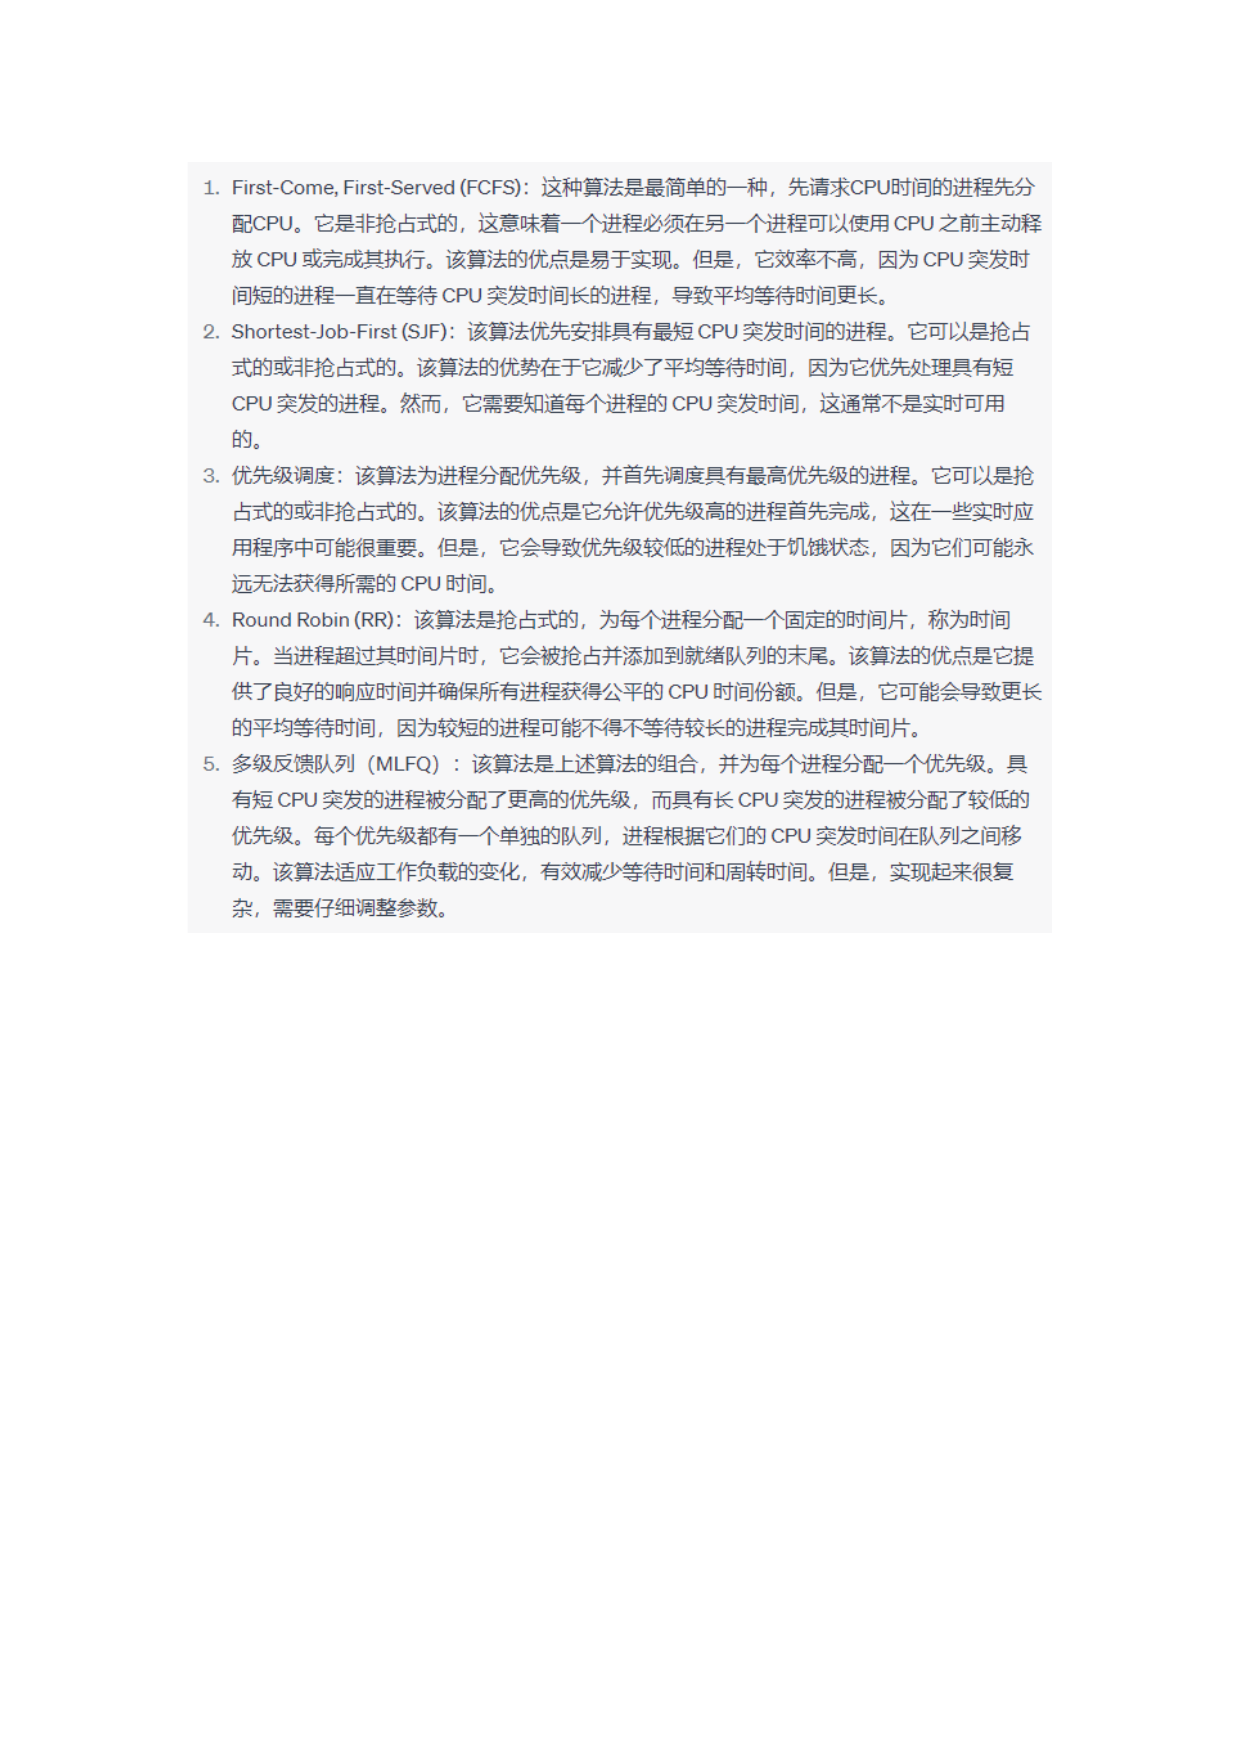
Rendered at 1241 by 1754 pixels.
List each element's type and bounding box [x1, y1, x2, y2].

picture [187, 162, 1052, 933]
